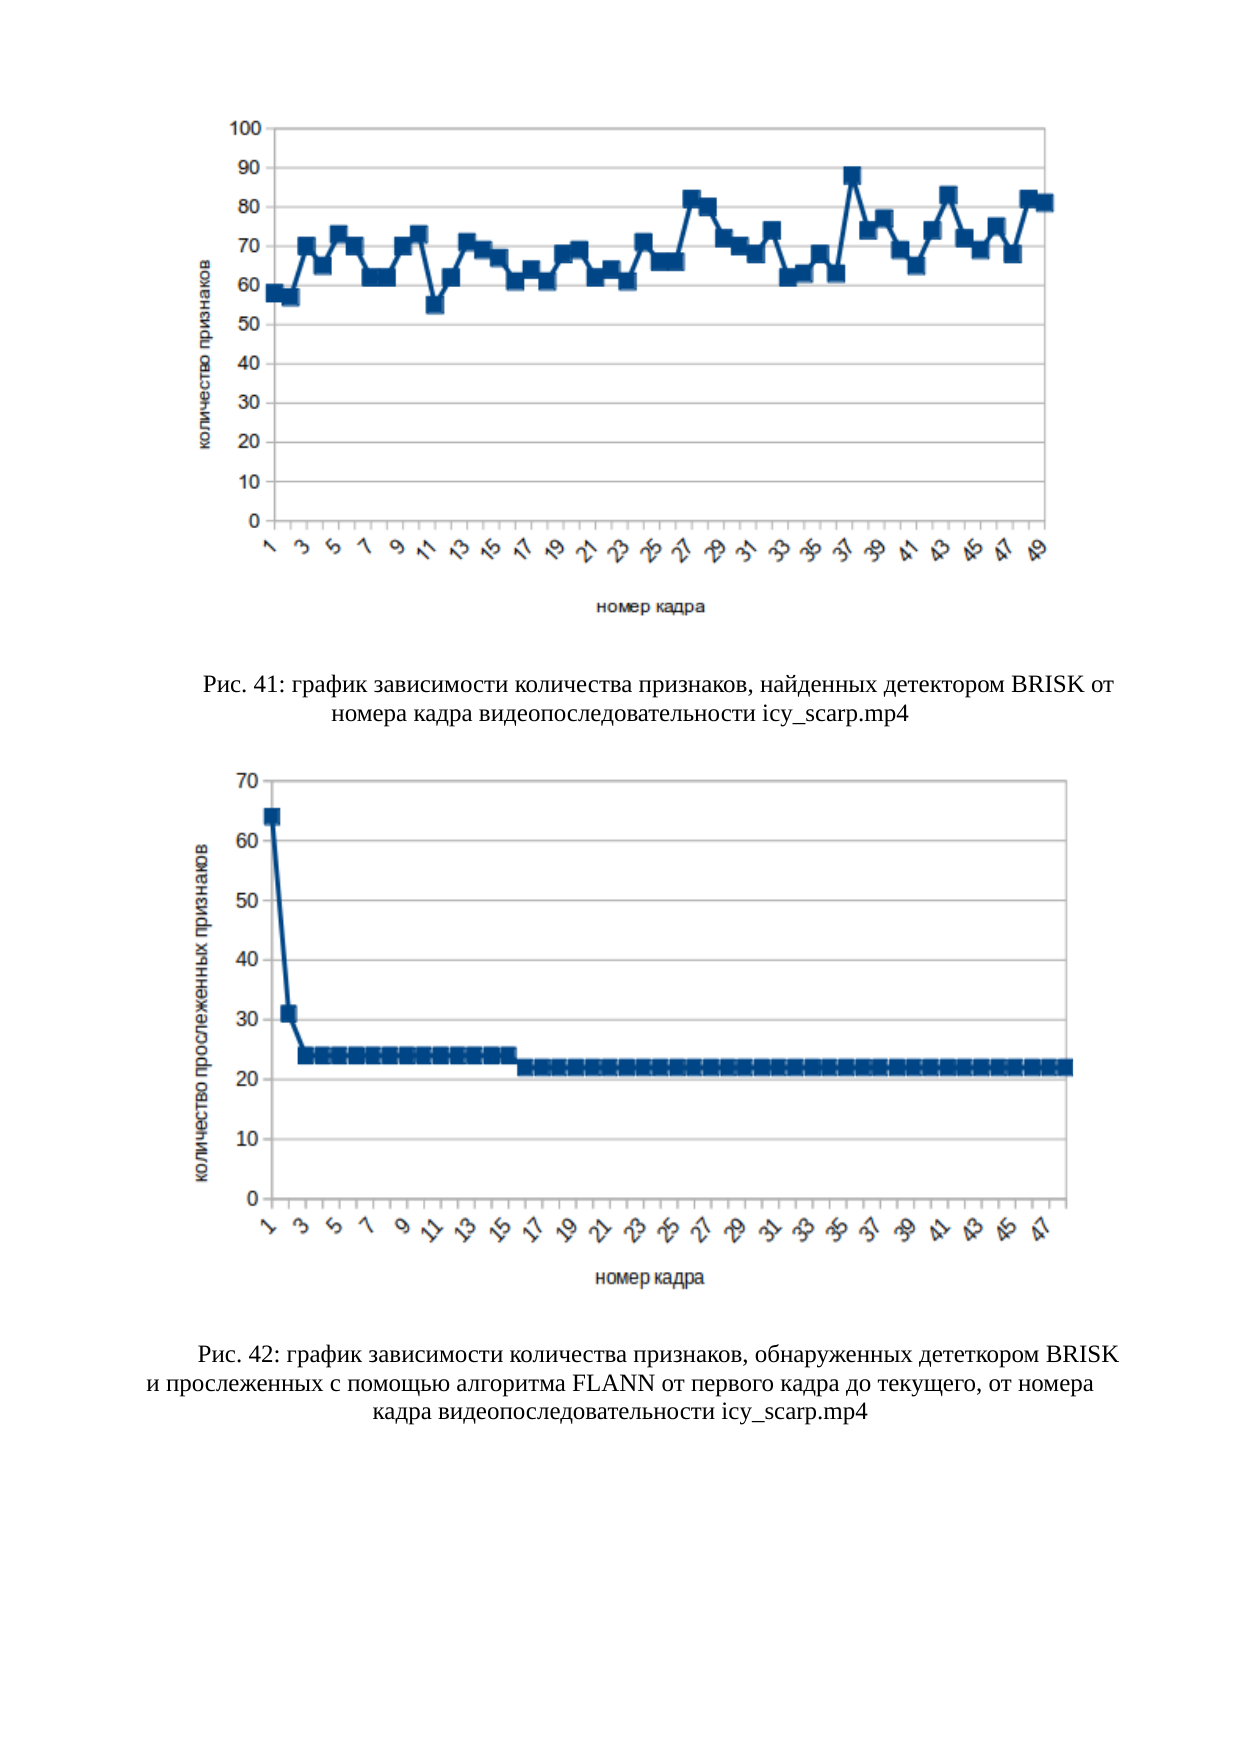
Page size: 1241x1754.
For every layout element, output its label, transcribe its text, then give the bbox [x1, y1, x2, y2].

picture [167, 760, 1074, 1306]
picture [167, 118, 1074, 636]
text Рис. 42: график зависимости количества признаков, обнаруженных дететкором BRISK и прослеженных с помощью алгоритма FLANN от первого кадра до текущего, от номера кадра видеопоследовательности icy_scarp.mp4 [118, 1339, 1122, 1425]
text Рис. 41: график зависимости количества признаков, найденных детектором BRISK от номера кадра видеопоследовательности icy_scarp.mp4 [118, 669, 1122, 726]
